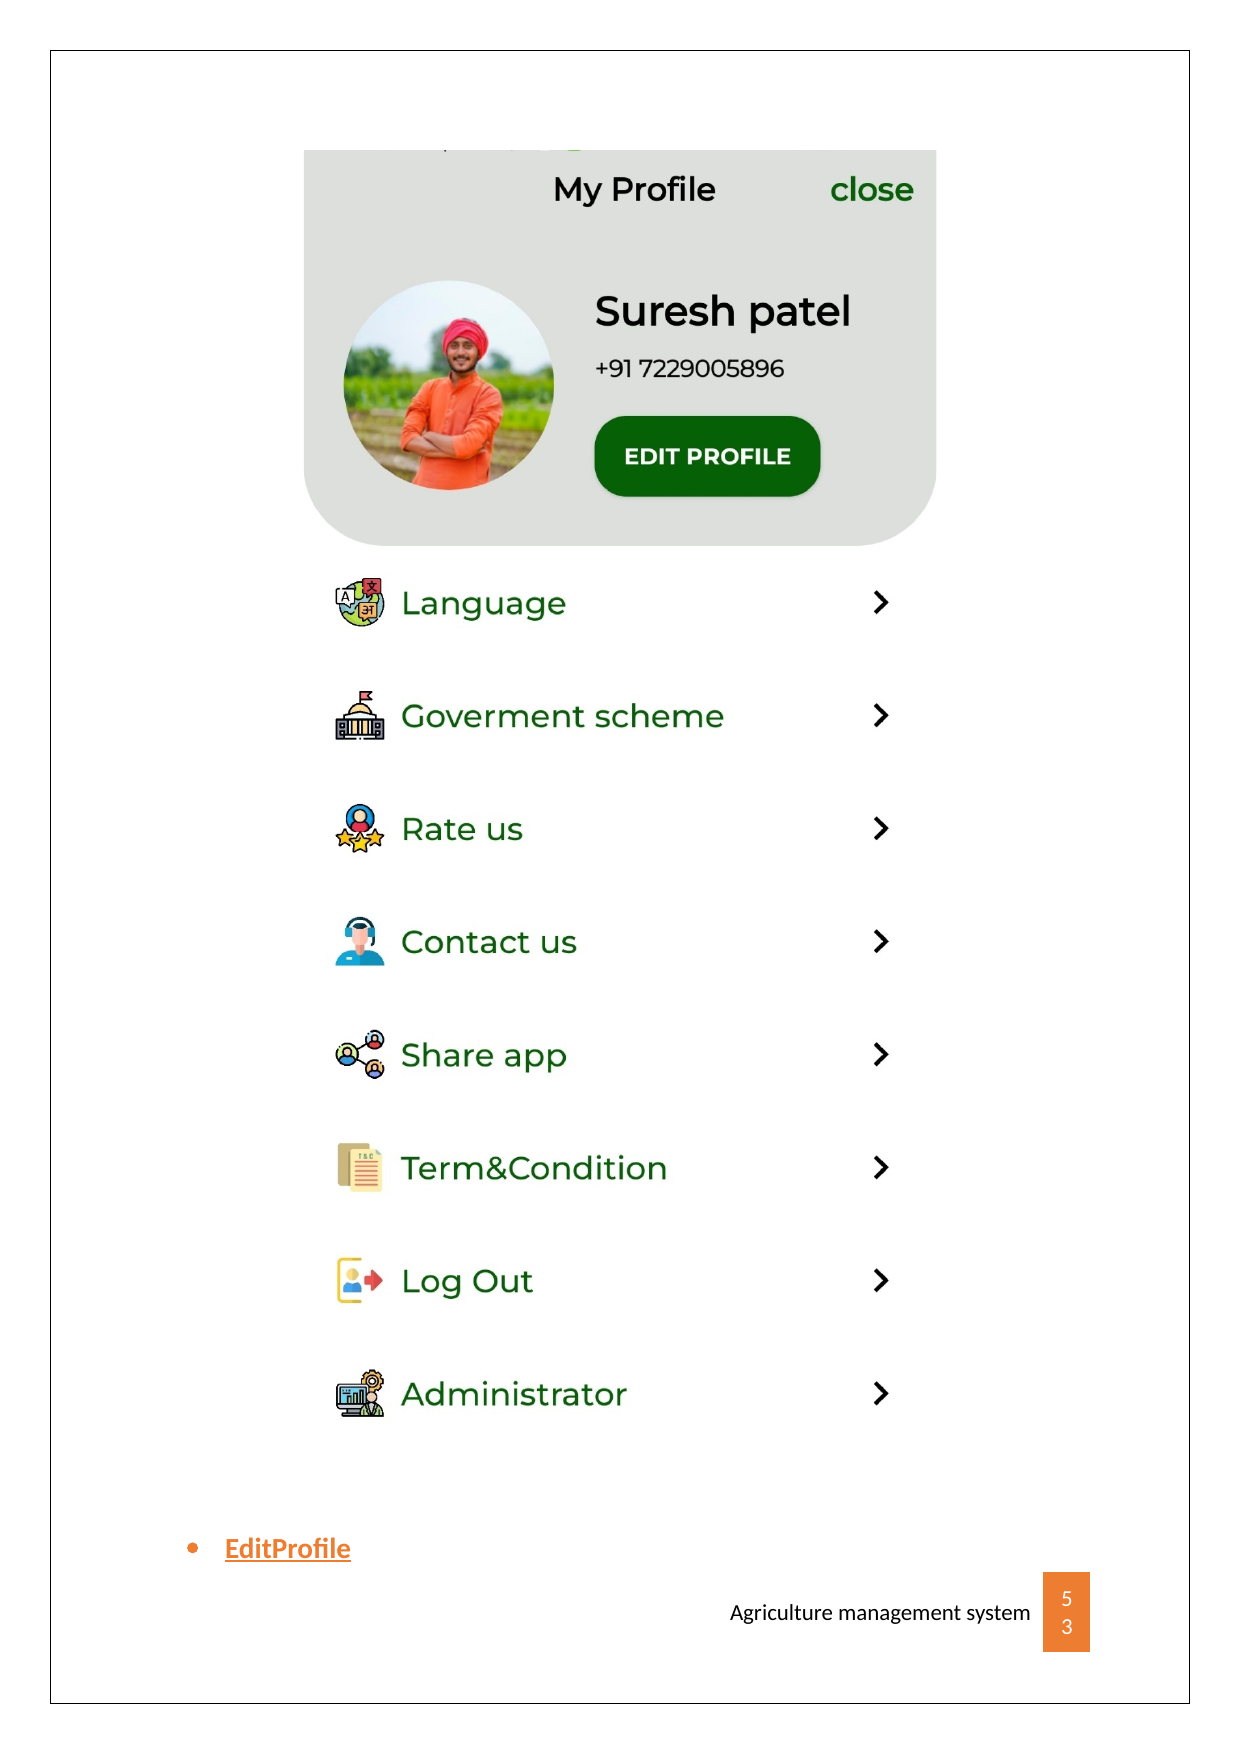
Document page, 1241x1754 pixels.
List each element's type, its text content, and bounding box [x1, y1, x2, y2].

list EditProfile [187, 1530, 1090, 1565]
picture [303, 150, 937, 1511]
